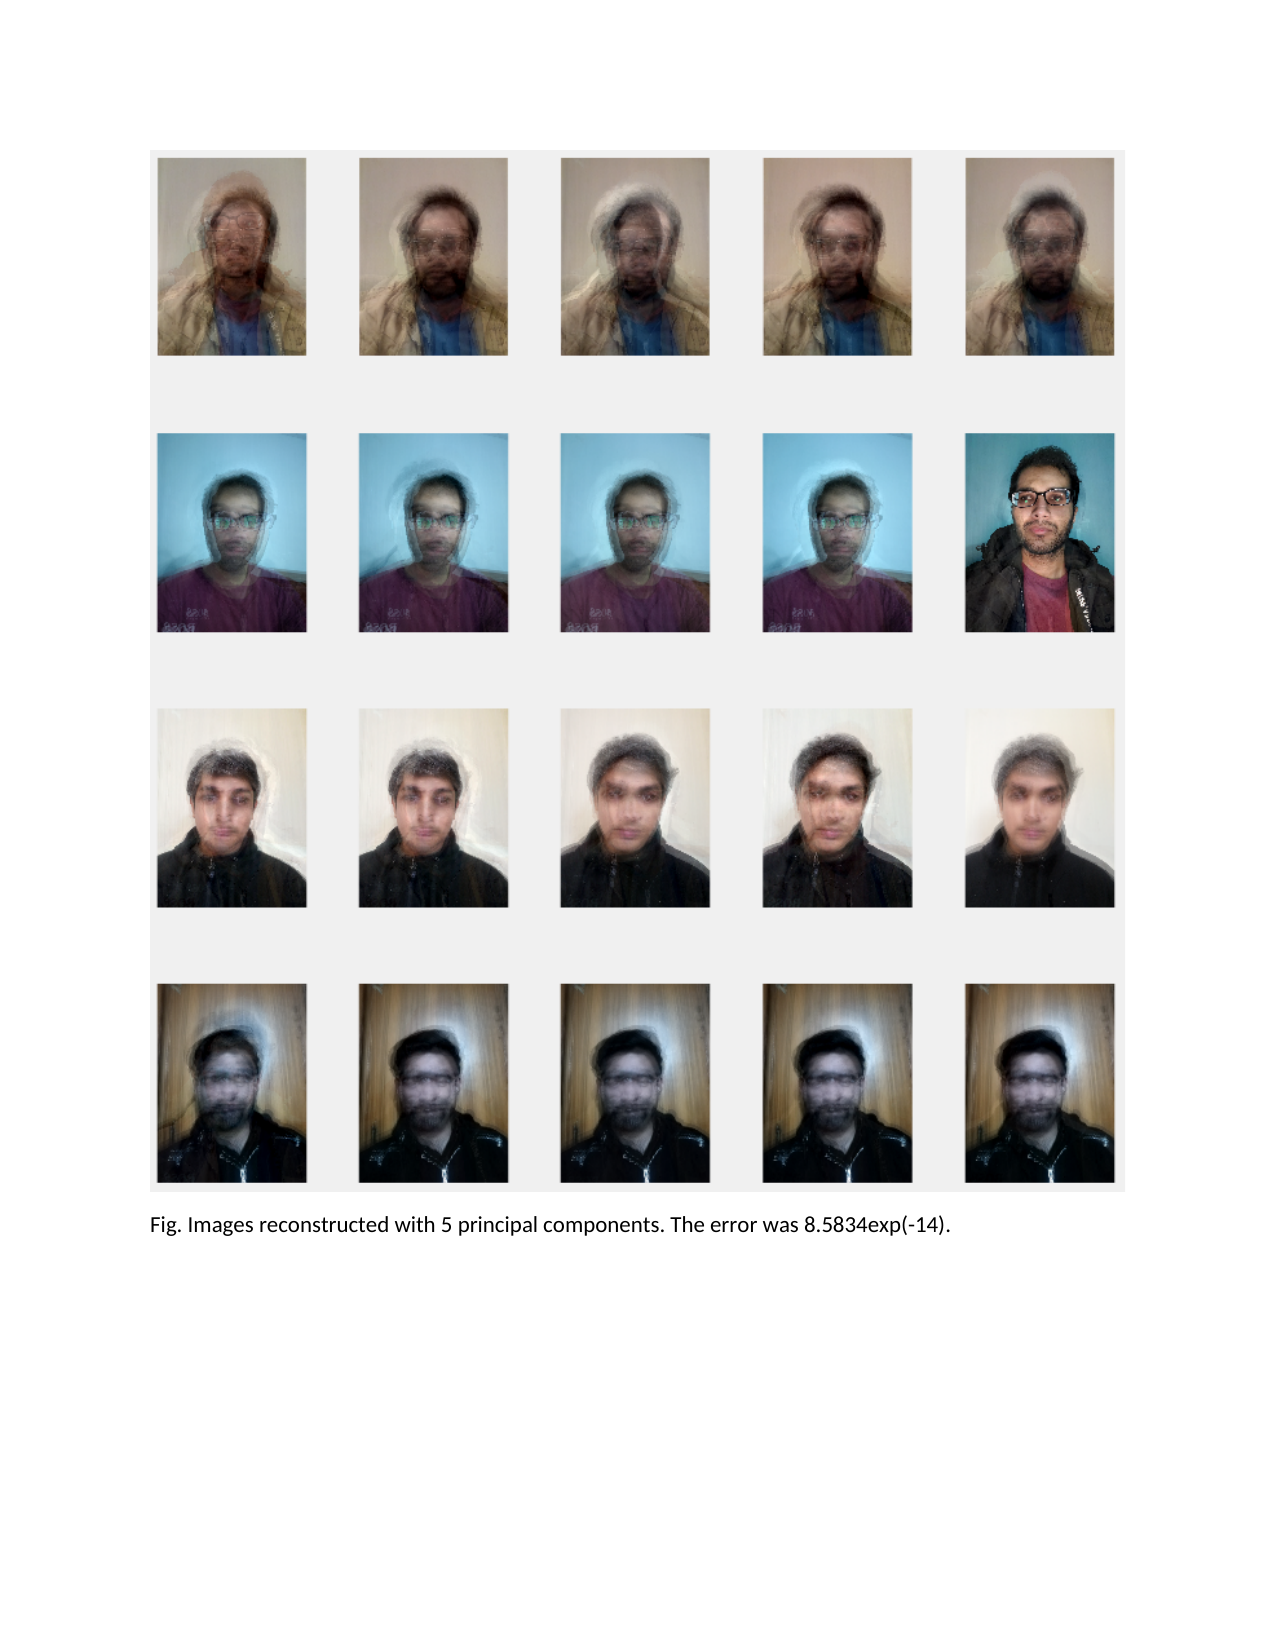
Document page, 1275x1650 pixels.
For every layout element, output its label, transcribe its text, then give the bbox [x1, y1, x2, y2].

text Fig. Images reconstructed with 5 principal components. The error was 8.5834exp(-14). [150, 1211, 1125, 1238]
picture [150, 150, 1125, 1192]
